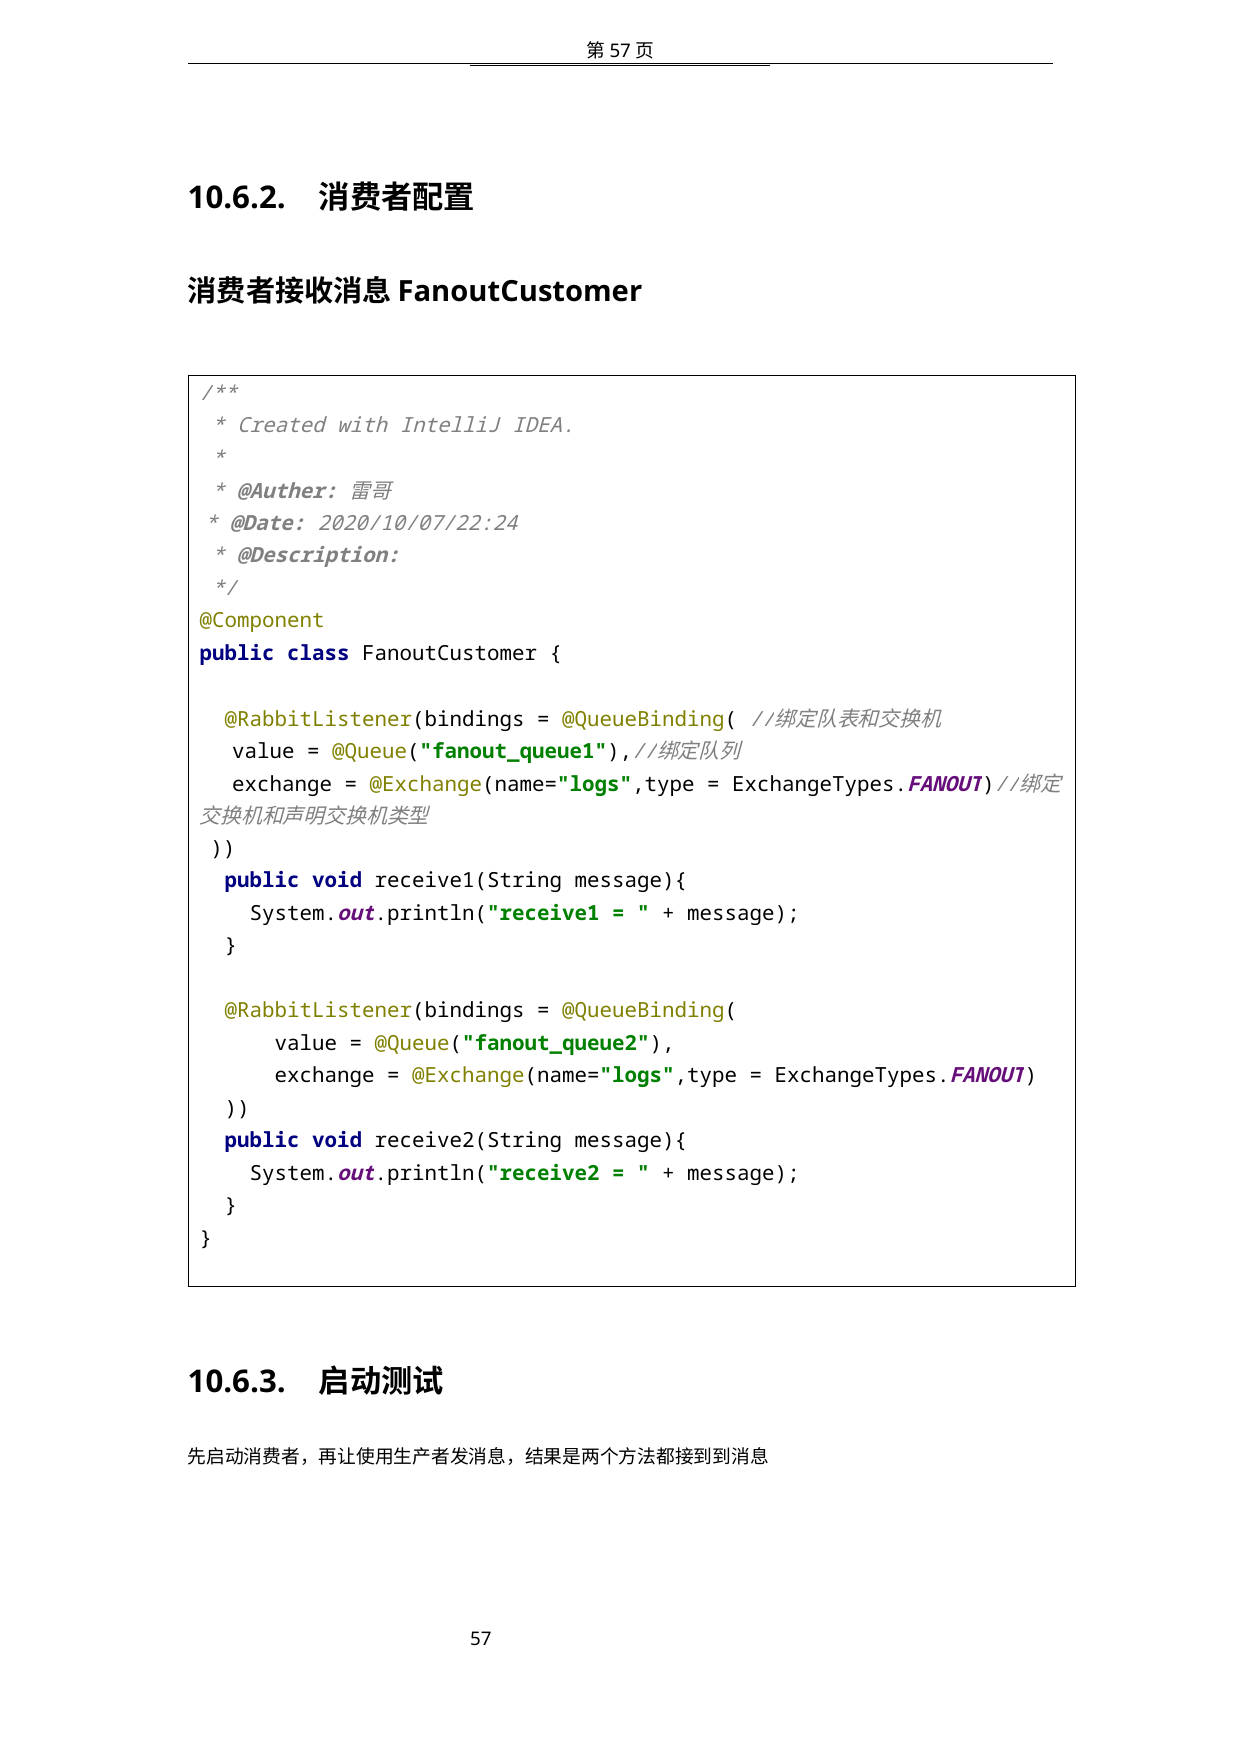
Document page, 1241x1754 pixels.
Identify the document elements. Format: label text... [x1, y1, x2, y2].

subtitle 消费者配置 [187, 162, 1053, 227]
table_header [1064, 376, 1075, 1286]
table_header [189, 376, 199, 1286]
subtitle 消费者接收消息FanoutCustomer [187, 256, 1053, 321]
text 先启动消费者，再让使用生产者发消息，结果是两个方法都接到到消息 [187, 1439, 1053, 1471]
subtitle 启动测试 [187, 1347, 1053, 1412]
